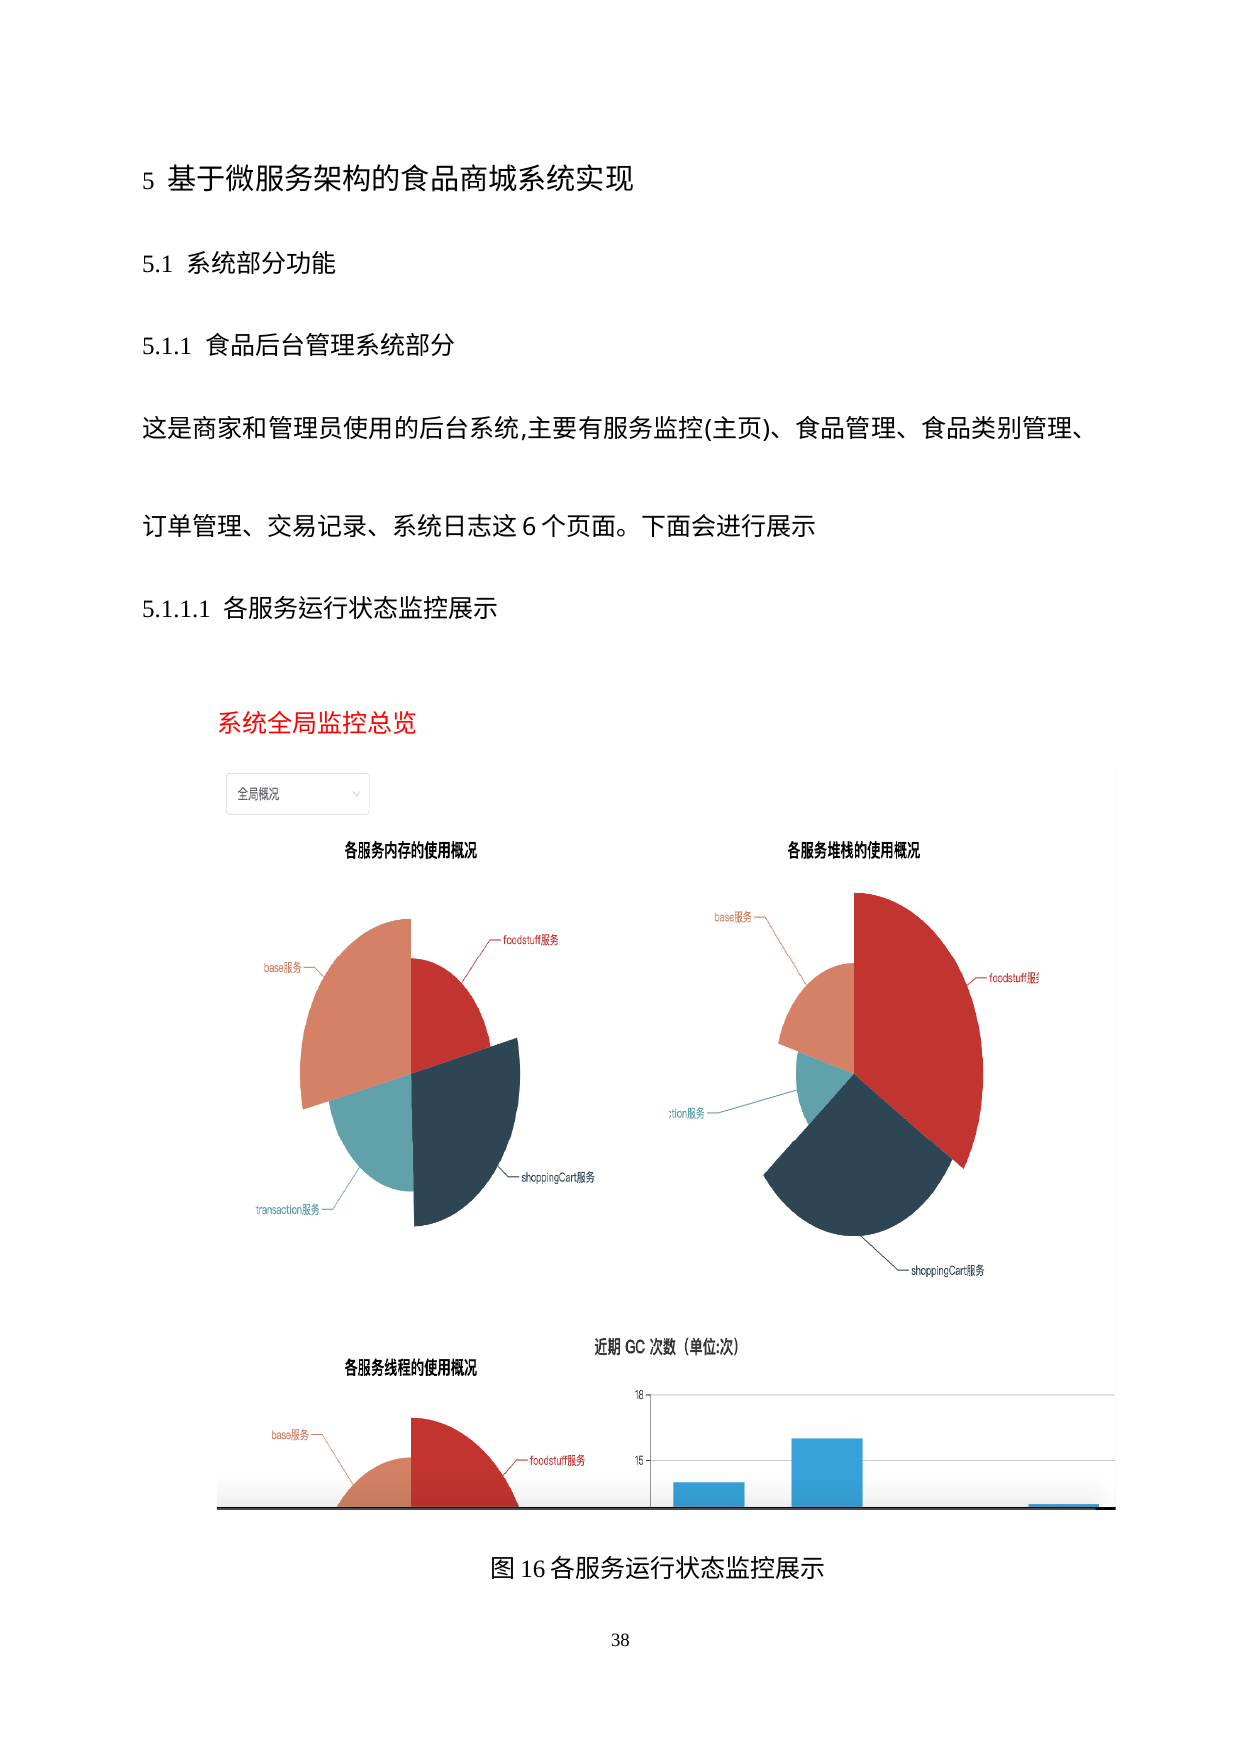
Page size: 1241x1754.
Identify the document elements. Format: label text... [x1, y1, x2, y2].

text 图16各服务运行状态监控展示 [217, 1534, 1098, 1599]
picture [216, 772, 1116, 1510]
subtitle 5.1.1 食品后台管理系统部分 [142, 312, 1098, 377]
text 5.1.1.1 各服务运行状态监控展示 [142, 575, 1098, 640]
subtitle 5.1 系统部分功能 [142, 231, 1098, 296]
subtitle 5 基于微服务架构的食品商城系统实现 [142, 146, 1098, 211]
text 这是商家和管理员使用的后台系统,主要有服务监控(主页)、食品管理、食品类别管理、订单管理、交易记录、系统日志这6个页面。下面会进行展示 [142, 394, 1098, 557]
text 系统全局监控总览 [217, 689, 1098, 754]
